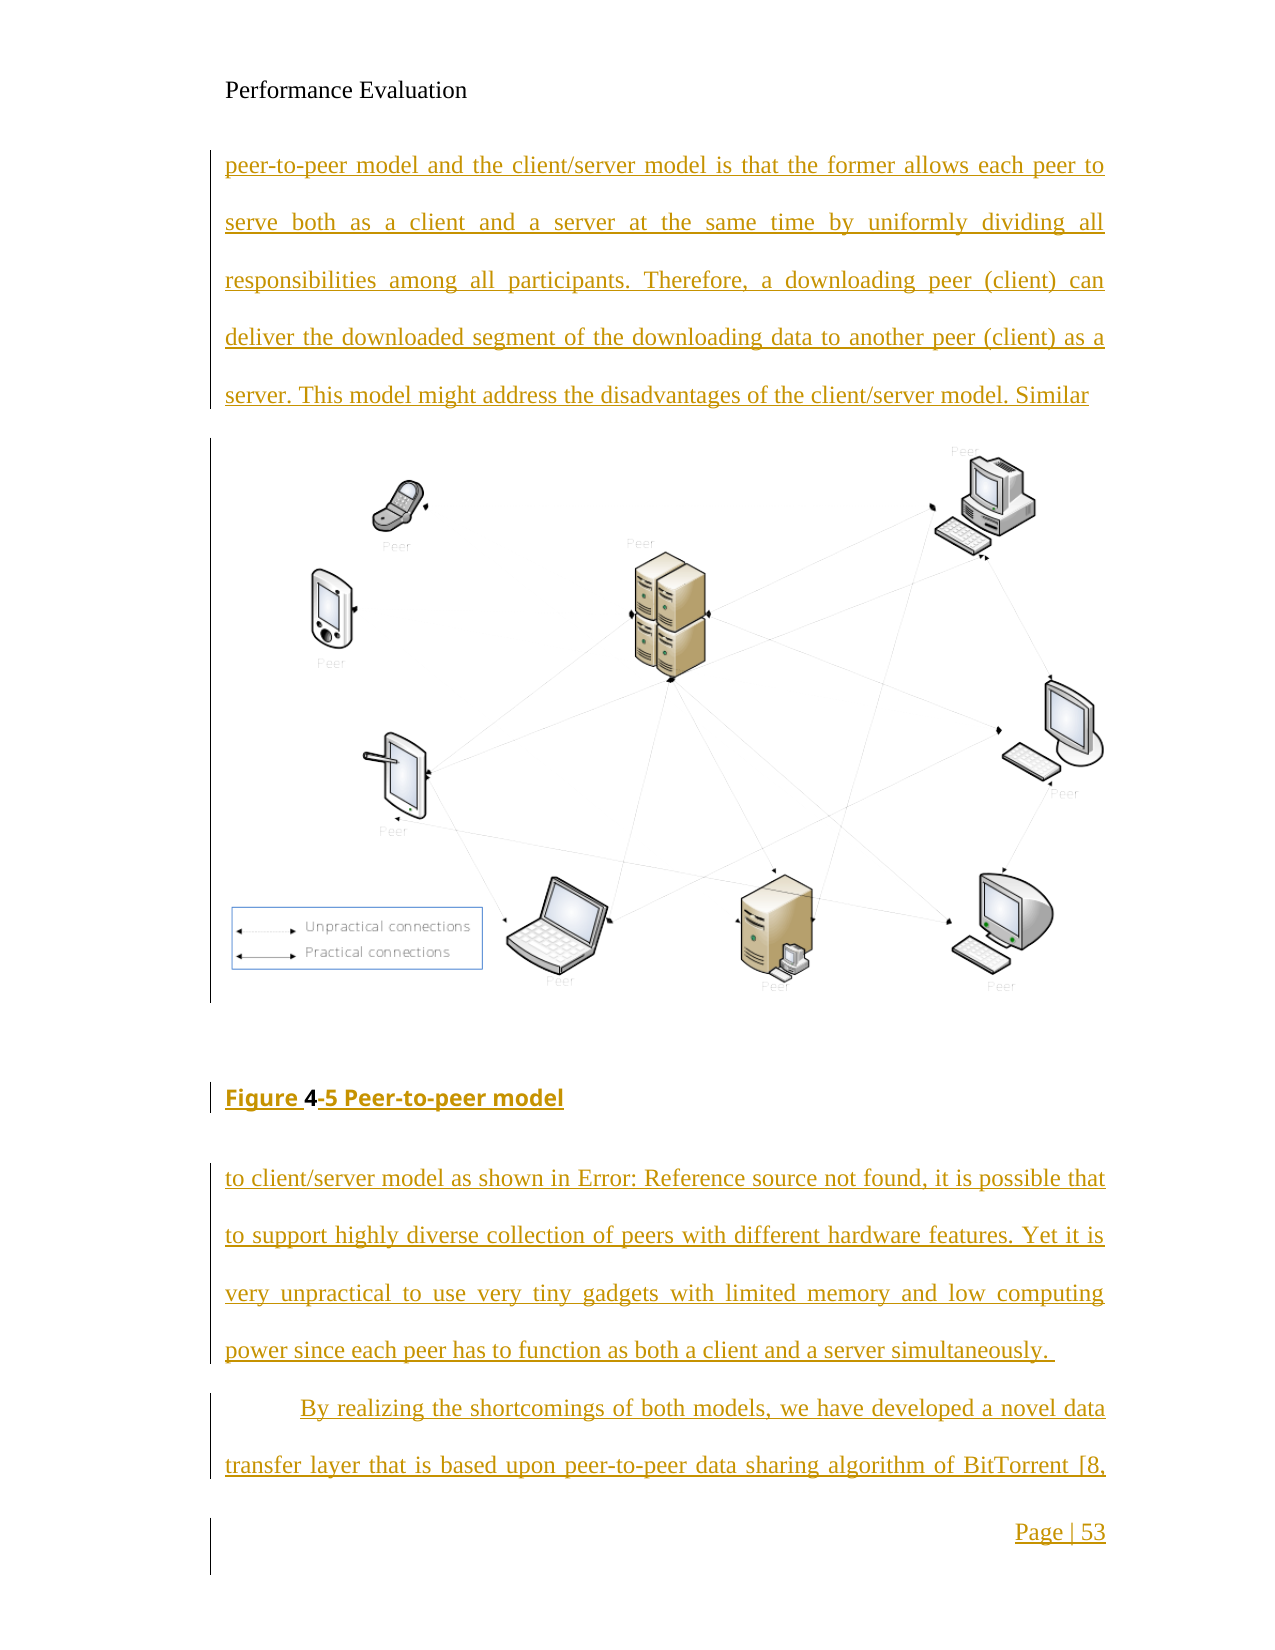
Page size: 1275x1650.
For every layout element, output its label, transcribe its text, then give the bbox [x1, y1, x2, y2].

text 4 [225, 1082, 1106, 1113]
